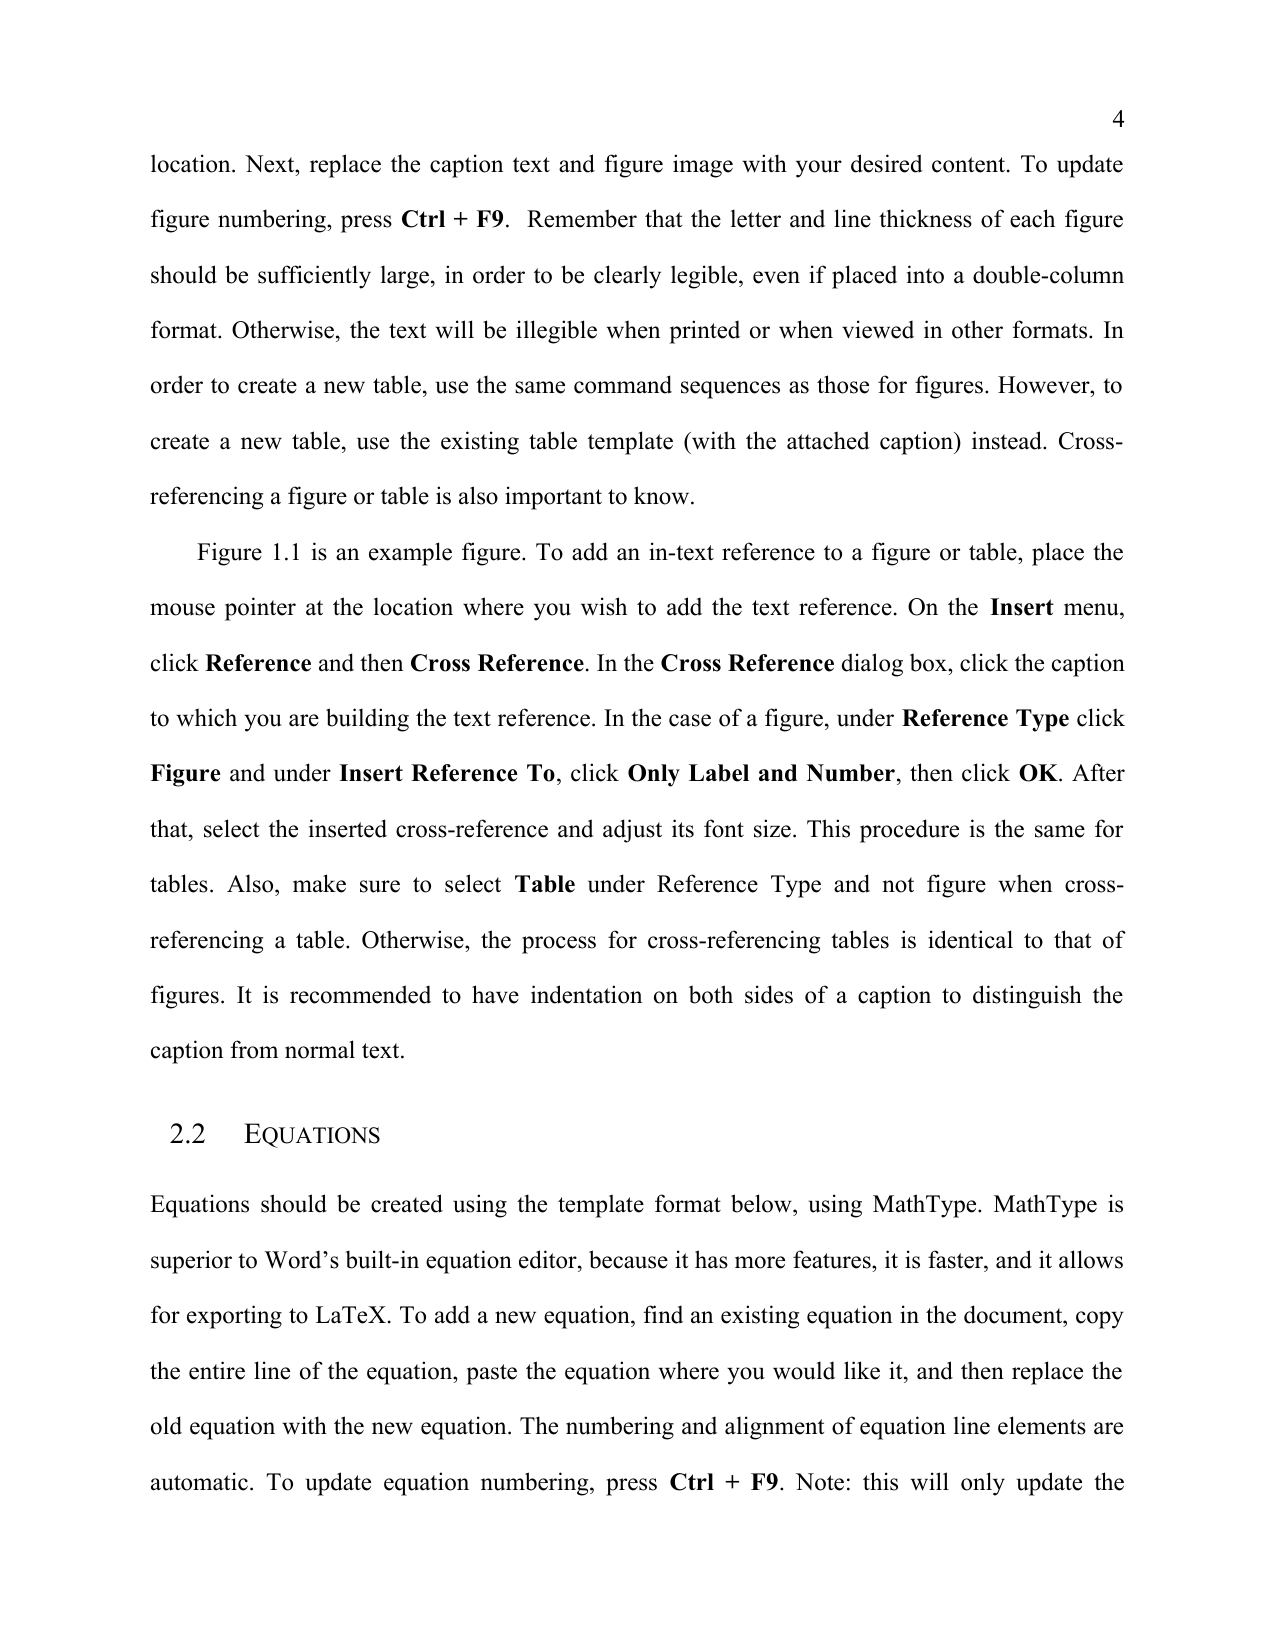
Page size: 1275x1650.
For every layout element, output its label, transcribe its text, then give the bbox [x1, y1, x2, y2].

subtitle Equations [169, 1117, 1125, 1149]
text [150, 1191, 1125, 1495]
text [150, 150, 1125, 510]
text Figure 1.1 is an example figure. To add an in-text reference to a figure or table, place the mouse pointer at the location where you wish to add the text reference. On the Insert menu, click Reference and then Cross Reference. In the Cross Reference dialog box, click the caption to which you are building the text reference. In the case of a figure, under Reference Type click Figure and under Insert Reference To, click Only Label and Number, then click OK. After that, select the inserted cross-reference and adjust its font size. This procedure is the same for tables. Also, make sure to select Table under Reference Type and not figure when cross-referencing a table. Otherwise, the process for cross-referencing tables is identical to that of figures. It is recommended to have indentation on both sides of a caption to distinguish the caption from normal text. [150, 538, 1125, 1064]
